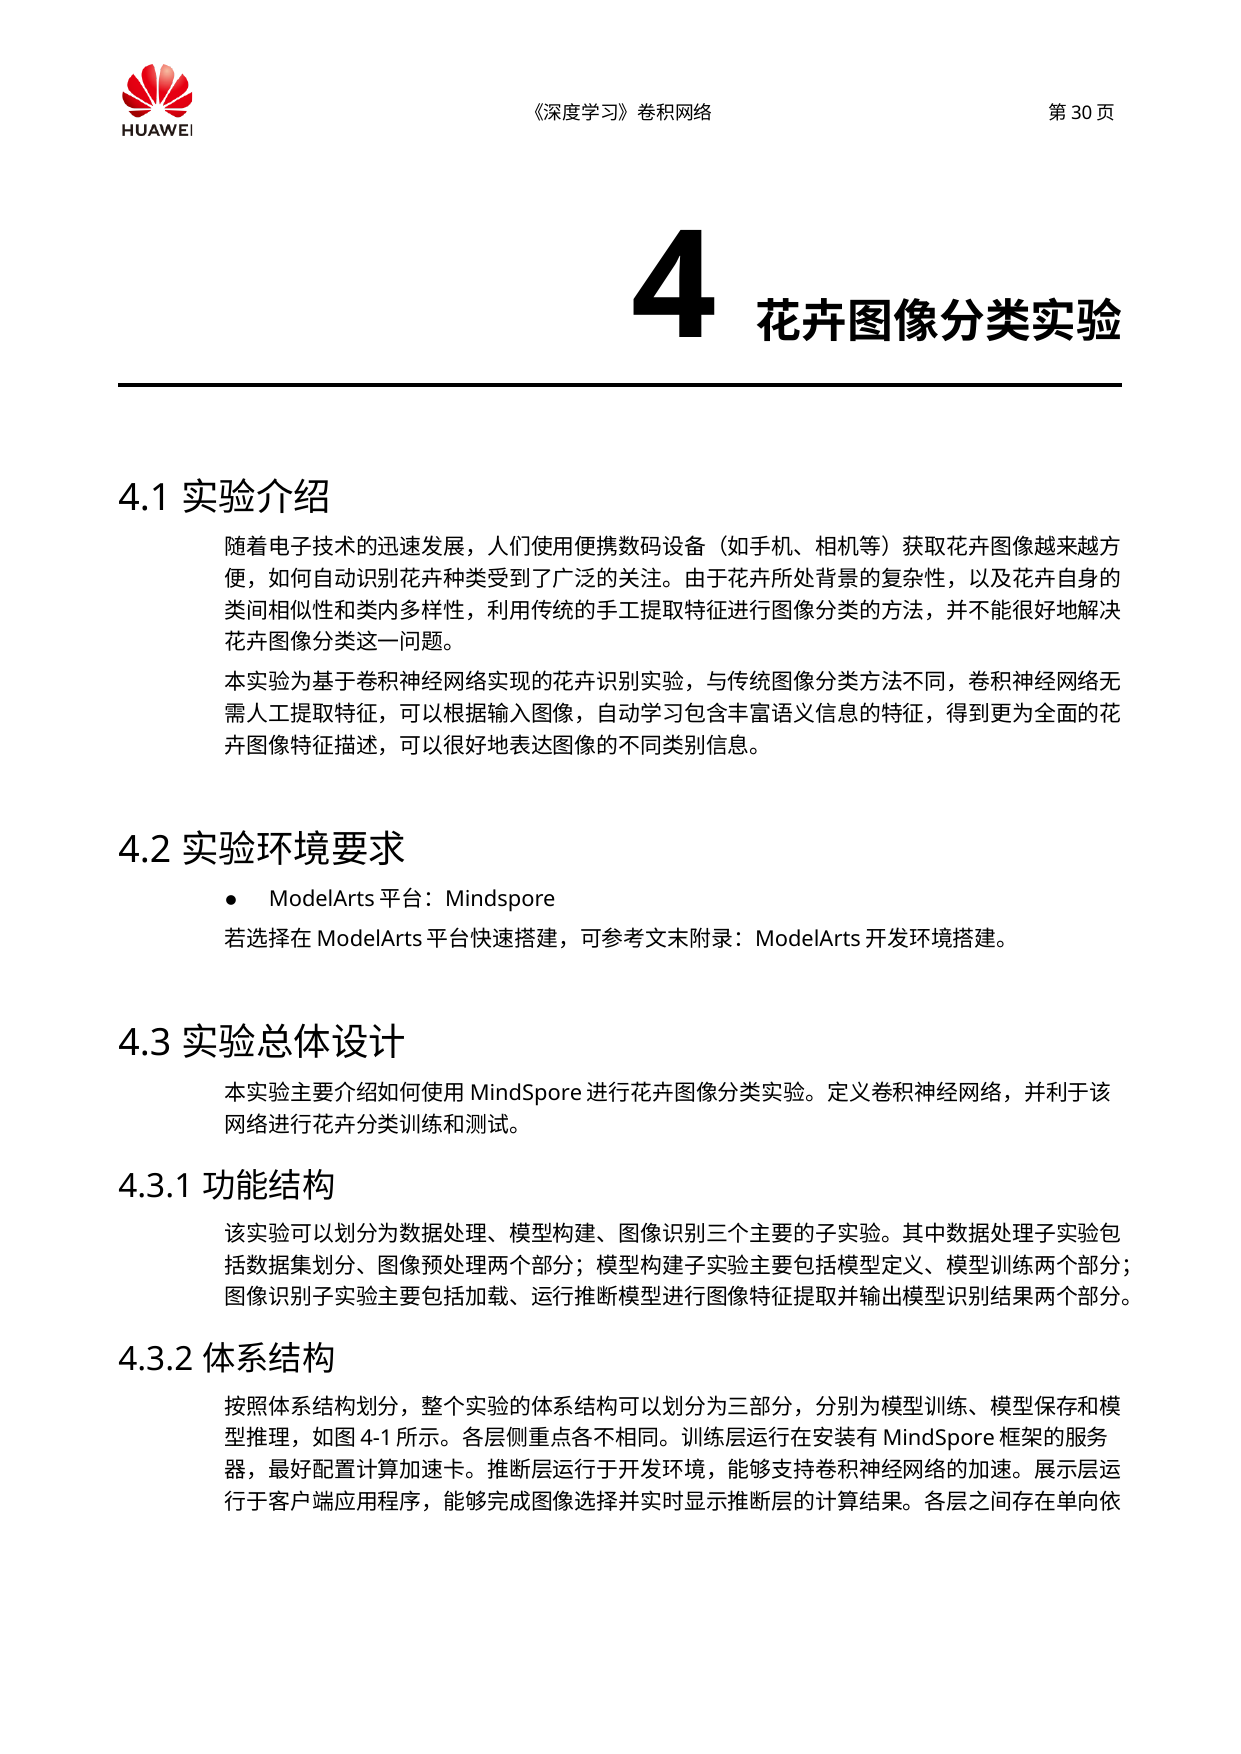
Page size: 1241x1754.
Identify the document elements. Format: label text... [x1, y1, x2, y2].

subtitle 实验总体设计 [118, 1016, 1122, 1067]
subtitle 花卉图像分类实验 [118, 177, 1122, 383]
subtitle 体系结构 [118, 1332, 1122, 1380]
text ModelArts平台：Mindspore [224, 881, 1122, 913]
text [224, 1389, 1122, 1515]
text 若选择在ModelArts平台快速搭建，可参考文末附录：ModelArts开发环境搭建。 [224, 921, 1122, 953]
picture [122, 64, 193, 136]
text 本实验主要介绍如何使用MindSpore进行花卉图像分类实验。定义卷积神经网络，并利于该网络进行花卉分类训练和测试。 [224, 1075, 1122, 1138]
text 该实验可以划分为数据处理、模型构建、图像识别三个主要的子实验。其中数据处理子实验包括数据集划分、图像预处理两个部分；模型构建子实验主要包括模型定义、模型训练两个部分；图像识别子实验主要包括加载、运行推断模型进行图像特征提取并输出模型识别结果两个部分。 [224, 1216, 1122, 1311]
text 本实验为基于卷积神经网络实现的花卉识别实验，与传统图像分类方法不同，卷积神经网络无需人工提取特征，可以根据输入图像，自动学习包含丰富语义信息的特征，得到更为全面的花卉图像特征描述，可以很好地表达图像的不同类别信息。 [224, 664, 1122, 759]
subtitle 实验介绍 [118, 470, 1122, 521]
subtitle 实验环境要求 [118, 822, 1122, 873]
text 随着电子技术的迅速发展，人们使用便携数码设备（如手机、相机等）获取花卉图像越来越方便，如何自动识别花卉种类受到了广泛的关注。由于花卉所处背景的复杂性，以及花卉自身的类间相似性和类内多样性，利用传统的手工提取特征进行图像分类的方法，并不能很好地解决花卉图像分类这一问题。 [224, 529, 1122, 656]
subtitle 功能结构 [118, 1159, 1122, 1208]
